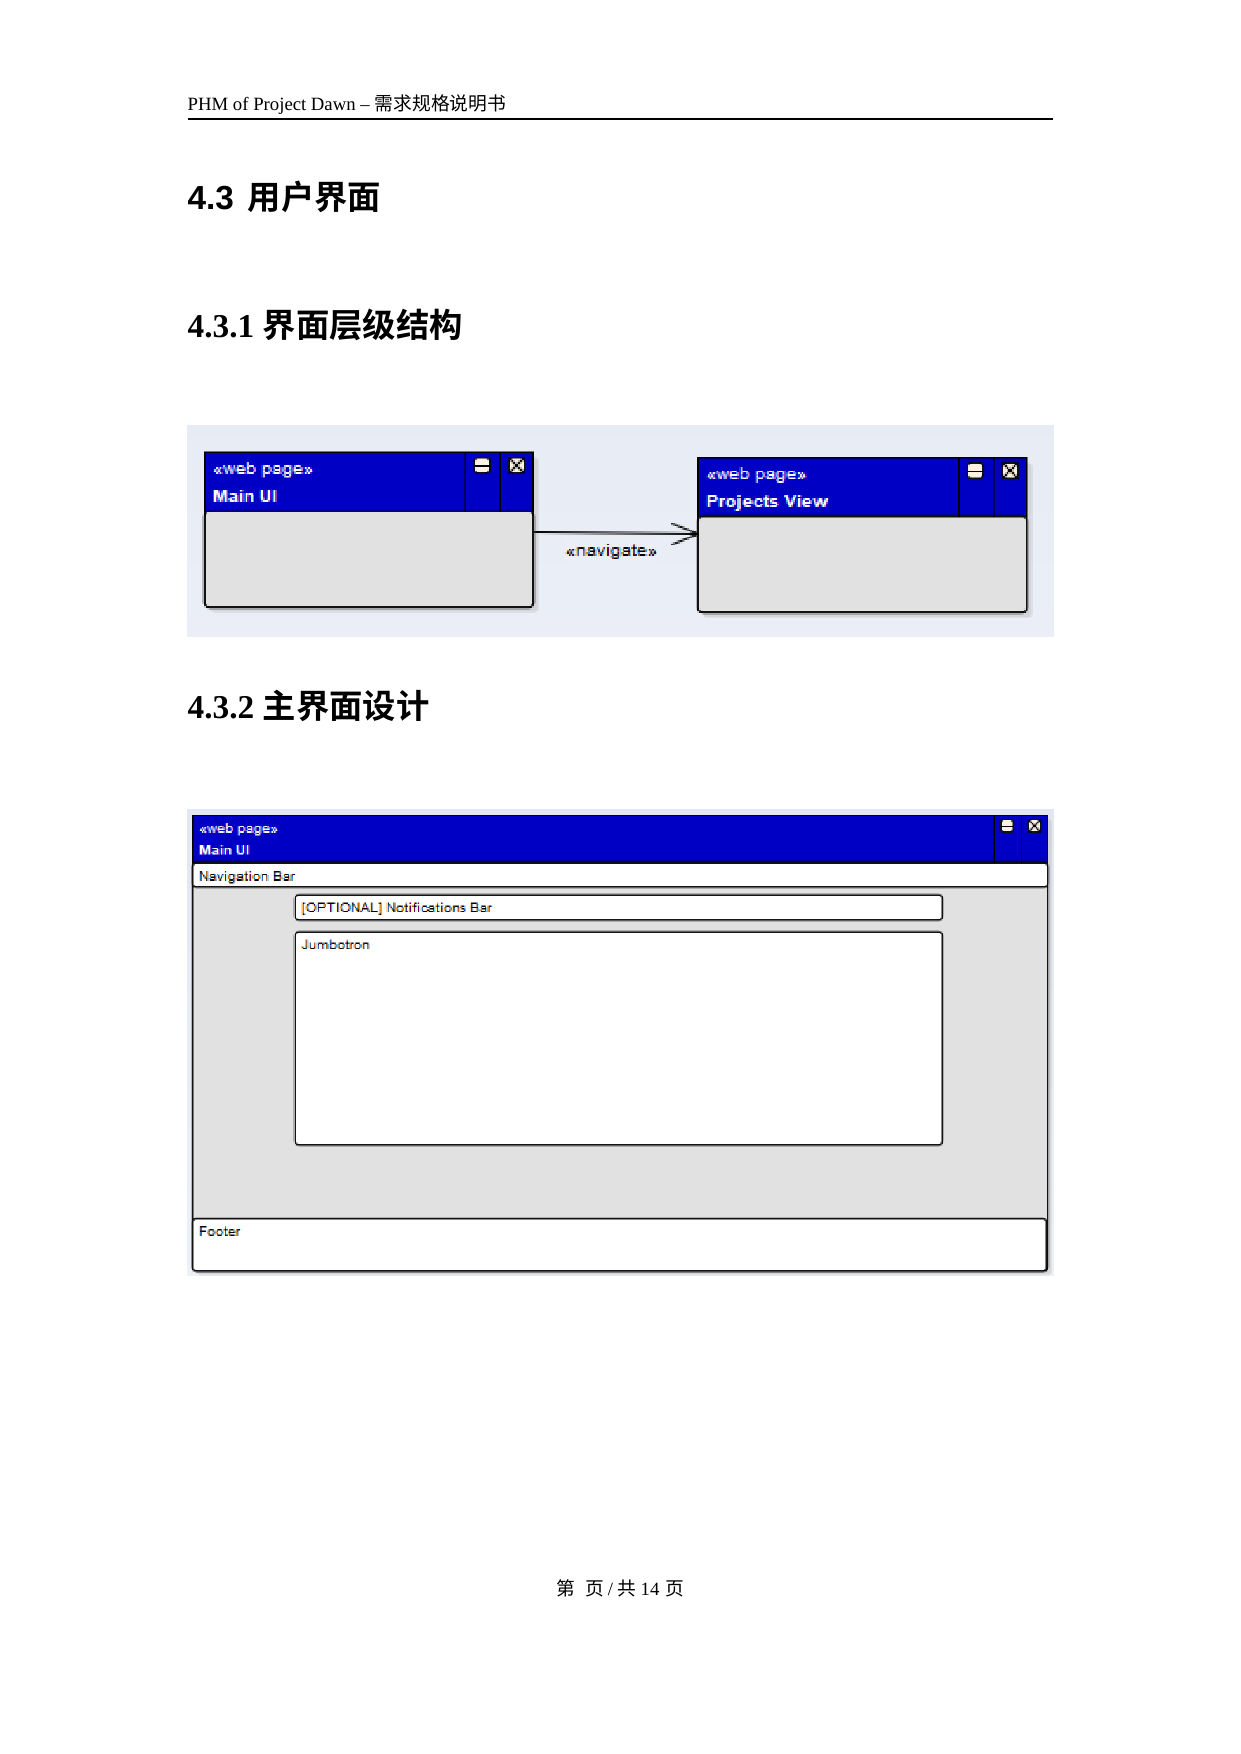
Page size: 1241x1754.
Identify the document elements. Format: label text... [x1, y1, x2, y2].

picture [187, 425, 1054, 637]
subtitle 主界面设计 [187, 672, 1053, 737]
subtitle 用户界面 [187, 163, 1053, 228]
picture [187, 809, 1054, 1276]
subtitle 界面层级结构 [187, 290, 1053, 355]
